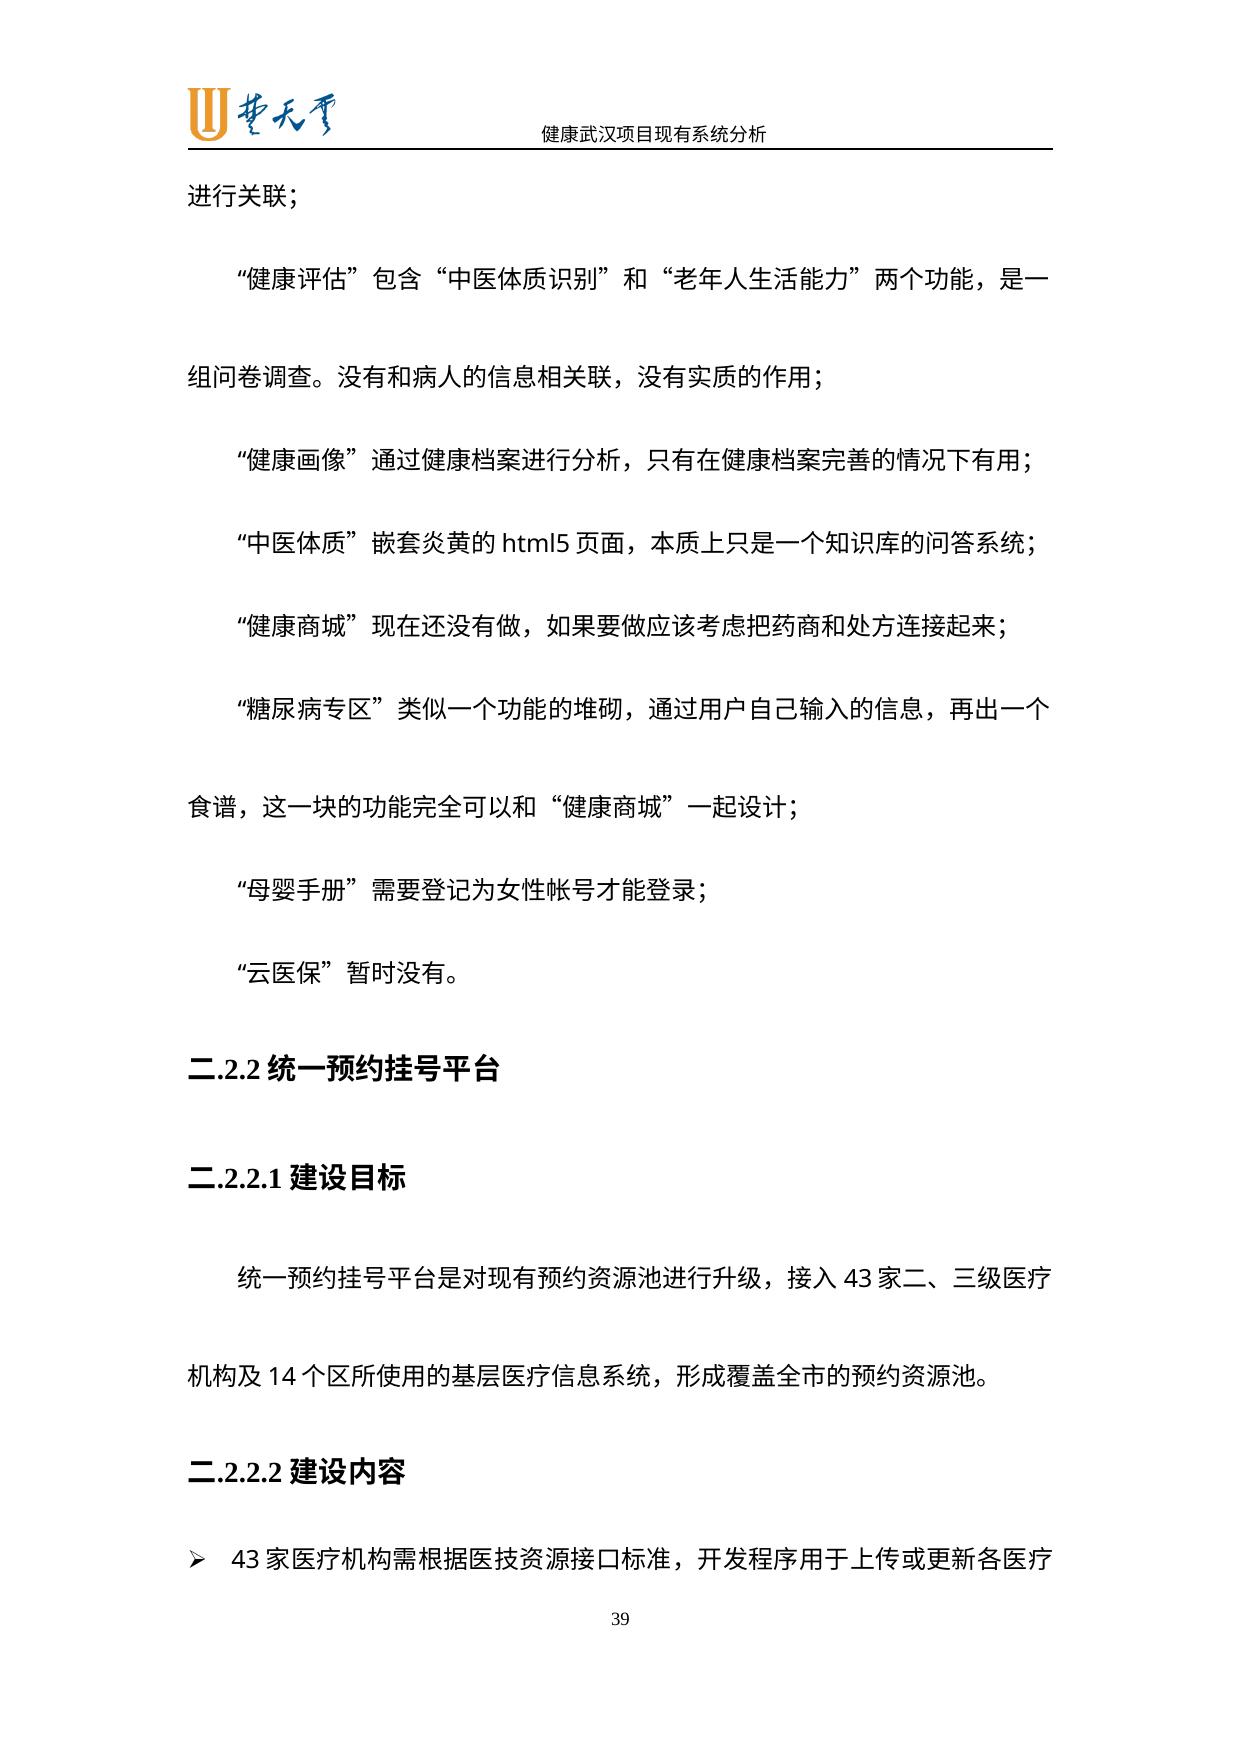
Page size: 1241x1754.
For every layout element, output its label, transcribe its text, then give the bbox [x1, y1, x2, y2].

text “云医保”暂时没有。 [187, 939, 1053, 1004]
subtitle 建设内容 [187, 1437, 1053, 1502]
list 43家医疗机构需根据医技资源接口标准，开发程序用于上传或更新各医疗机构医技可预约资源数据情况和来院检查预约单履约情况等； [187, 1539, 1053, 1575]
picture [187, 88, 336, 141]
text “健康画像”通过健康档案进行分析，只有在健康档案完善的情况下有用； [187, 426, 1053, 491]
subtitle 建设目标 [187, 1143, 1053, 1208]
text “健康百科”是一个知识库的查询展示，里面的东西同样没有和病人的数据进行关联； [187, 162, 1053, 227]
text “母婴手册”需要登记为女性帐号才能登录； [187, 856, 1053, 921]
text “中医体质”嵌套炎黄的html5页面，本质上只是一个知识库的问答系统； [187, 509, 1053, 574]
text “健康评估”包含“中医体质识别”和“老年人生活能力”两个功能，是一组问卷调查。没有和病人的信息相关联，没有实质的作用； [187, 245, 1053, 408]
text “糖尿病专区”类似一个功能的堆砌，通过用户自己输入的信息，再出一个食谱，这一块的功能完全可以和“健康商城”一起设计； [187, 675, 1053, 838]
text “健康商城”现在还没有做，如果要做应该考虑把药商和处方连接起来； [187, 592, 1053, 657]
text 统一预约挂号平台是对现有预约资源池进行升级，接入43家二、三级医疗机构及14个区所使用的基层医疗信息系统，形成覆盖全市的预约资源池。 [187, 1244, 1053, 1407]
subtitle 统一预约挂号平台 [187, 1034, 1053, 1099]
